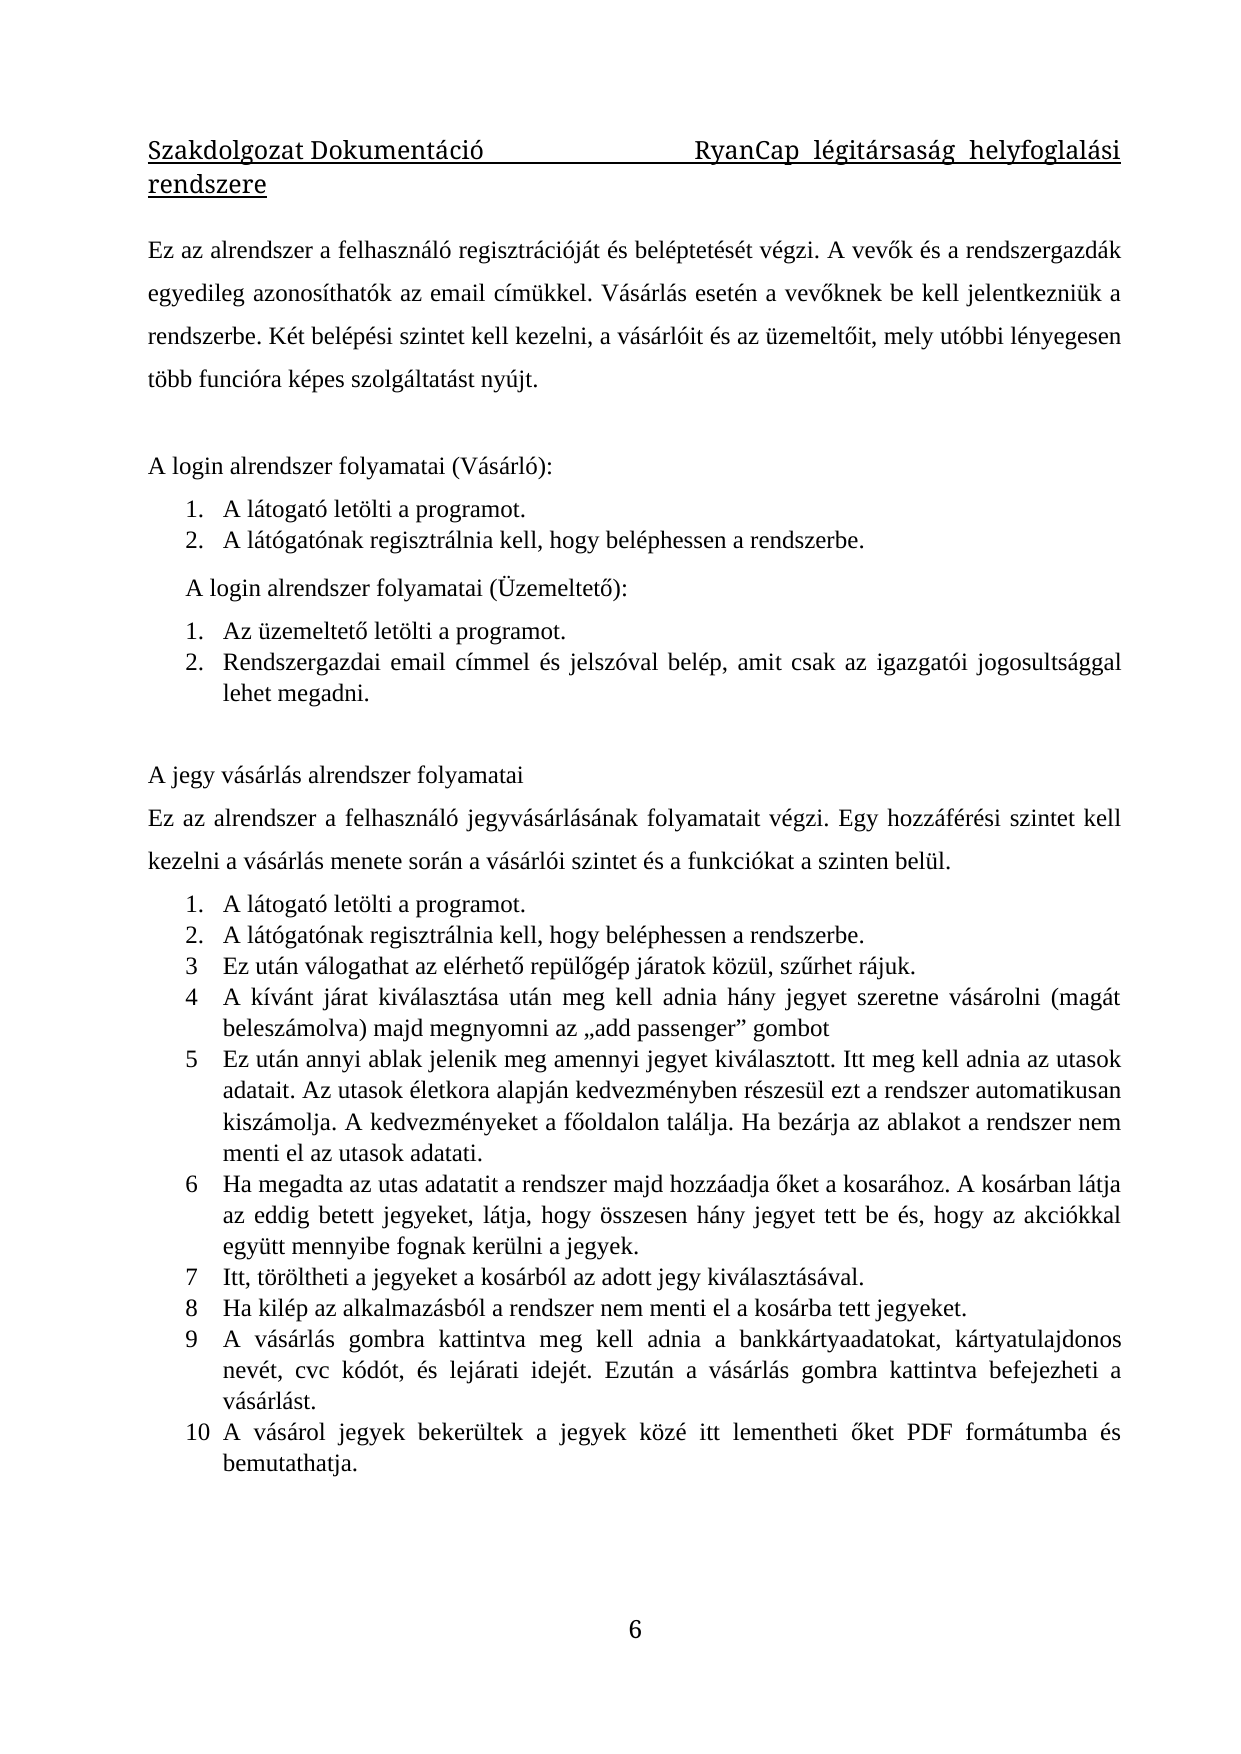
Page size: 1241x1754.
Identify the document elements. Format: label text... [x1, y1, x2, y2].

list Ha kilép az alkalmazásból a rendszer nem menti el a kosárba tett jegyeket. [185, 1293, 1122, 1322]
list Rendszergazdai email címmel és jelszóval belép, amit csak az igazgatói jogosultsággal lehet megadni. [185, 647, 1122, 707]
list A kívánt járat kiválasztása után meg kell adnia hány jegyet szeretne vásárolni (magát beleszámolva) majd megnyomni az „add passenger” gombot [185, 982, 1122, 1042]
list Itt, töröltheti a jegyeket a kosárból az adott jegy kiválasztásával. [185, 1262, 1122, 1291]
text Ez az alrendszer a felhasználó regisztrációját és beléptetését végzi. A vevők és a rendszergazdák egyedileg azonosíthatók az email címükkel. Vásárlás esetén a vevőknek be kell jelentkezniük a rendszerbe. Két belépési szintet kell kezelni, a vásárlóit és az üzemeltőit, mely utóbbi lényegesen több funcióra képes szolgáltatást nyújt. [148, 235, 1122, 393]
list Ez után annyi ablak jelenik meg amennyi jegyet kiválasztott. Itt meg kell adnia az utasok adatait. Az utasok életkora alapján kedvezményben részesül ezt a rendszer automatikusan kiszámolja. A kedvezményeket a főoldalon találja. Ha bezárja az ablakot a rendszer nem menti el az utasok adatati. [185, 1044, 1122, 1166]
list Ez után válogathat az elérhető repülőgép járatok közül, szűrhet rájuk. [185, 951, 1122, 980]
list A látogató letölti a programot. [185, 889, 1122, 918]
list A látógatónak regisztrálnia kell, hogy beléphessen a rendszerbe. [185, 920, 1122, 949]
list A látogató letölti a programot. [185, 494, 1122, 523]
text Ez az alrendszer a felhasználó jegyvásárlásának folyamatait végzi. Egy hozzáférési szintet kell kezelni a vásárlás menete során a vásárlói szintet és a funkciókat a szinten belül. [148, 803, 1122, 875]
list A vásárol jegyek bekerültek a jegyek közé itt lementheti őket PDF formátumba és bemutathatja. [185, 1417, 1122, 1477]
text A login alrendszer folyamatai (Vásárló): [148, 451, 1122, 479]
list Az üzemeltető letölti a programot. [185, 616, 1122, 644]
list Ha megadta az utas adatatit a rendszer majd hozzáadja őket a kosarához. A kosárban látja az eddig betett jegyeket, látja, hogy összesen hány jegyet tett be és, hogy az akciókkal együtt mennyibe fognak kerülni a jegyek. [185, 1169, 1122, 1259]
text A login alrendszer folyamatai (Üzemeltető): [185, 573, 1122, 601]
list A vásárlás gombra kattintva meg kell adnia a bankkártyaadatokat, kártyatulajdonos nevét, cvc kódót, és lejárati idejét. Ezután a vásárlás gombra kattintva befejezheti a vásárlást. [185, 1324, 1122, 1415]
list A látógatónak regisztrálnia kell, hogy beléphessen a rendszerbe. [185, 525, 1122, 554]
text A jegy vásárlás alrendszer folyamatai [148, 760, 1122, 789]
